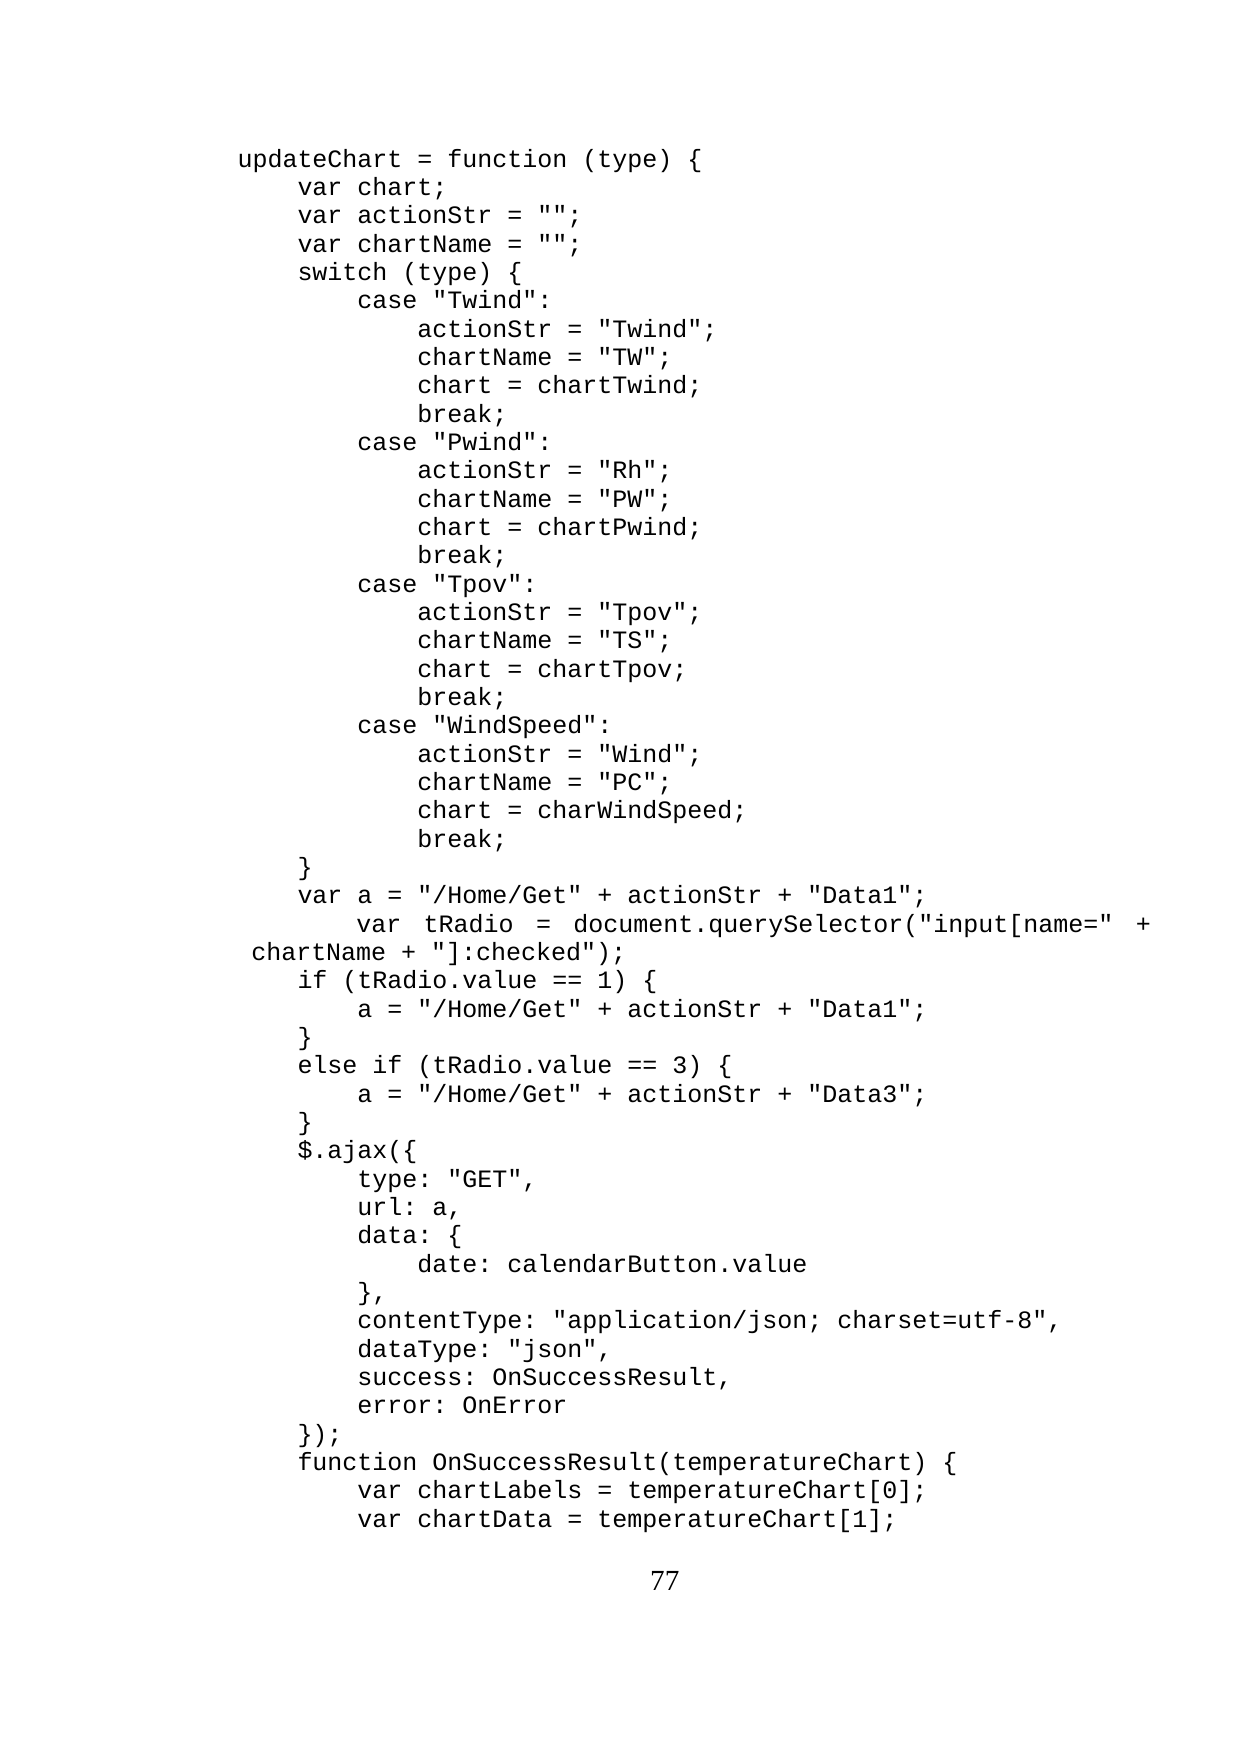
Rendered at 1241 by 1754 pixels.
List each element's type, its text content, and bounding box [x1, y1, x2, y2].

text chartName = "TS"; [177, 628, 1152, 656]
text a = "/Home/Get" + actionStr + "Data3"; [177, 1081, 1152, 1110]
text var a = "/Home/Get" + actionStr + "Data1"; [177, 883, 1152, 911]
text case "Tpov": [177, 571, 1152, 600]
text case "Twind": [177, 288, 1152, 316]
text actionStr = "Wind"; [177, 741, 1152, 770]
text error: OnError [177, 1393, 1152, 1421]
text chart = chartTpov; [177, 656, 1152, 685]
text var chart; [177, 175, 1152, 203]
text chart = charWindSpeed; [177, 798, 1152, 826]
text chartName = "TW"; [177, 345, 1152, 373]
text actionStr = "Tpov"; [177, 600, 1152, 628]
text chart = chartPwind; [177, 515, 1152, 543]
text a = "/Home/Get" + actionStr + "Data1"; [177, 996, 1152, 1025]
text url: a, [177, 1195, 1152, 1223]
text contentType: "application/json; charset=utf-8", [177, 1308, 1152, 1336]
text var actionStr = ""; [177, 203, 1152, 231]
text case "Pwind": [177, 430, 1152, 458]
text data: { [177, 1223, 1152, 1251]
text break; [177, 401, 1152, 430]
text chartName = "PC"; [177, 770, 1152, 798]
text }); [177, 1421, 1152, 1450]
text var tRadio = document.querySelector("input[name=" + chartName + "]:checked"); [177, 911, 1152, 968]
text case "WindSpeed": [177, 713, 1152, 741]
text function OnSuccessResult(temperatureChart) { [177, 1450, 1152, 1478]
text var chartData = temperatureChart[1]; [177, 1506, 1152, 1535]
text success: OnSuccessResult, [177, 1365, 1152, 1393]
text $.ajax({ [177, 1138, 1152, 1166]
text chartName = "PW"; [177, 486, 1152, 515]
text } [177, 855, 1152, 883]
text } [177, 1025, 1152, 1053]
text switch (type) { [177, 260, 1152, 288]
text var chartLabels = temperatureChart[0]; [177, 1478, 1152, 1506]
text actionStr = "Twind"; [177, 316, 1152, 345]
text type: "GET", [177, 1166, 1152, 1195]
text updateChart = function (type) { [177, 146, 1152, 175]
text }, [177, 1280, 1152, 1308]
text break; [177, 826, 1152, 855]
text actionStr = "Rh"; [177, 458, 1152, 486]
text break; [177, 685, 1152, 713]
text chart = chartTwind; [177, 373, 1152, 401]
text break; [177, 543, 1152, 571]
text var chartName = ""; [177, 231, 1152, 260]
text } [177, 1110, 1152, 1138]
text if (tRadio.value == 1) { [177, 968, 1152, 996]
text dataType: "json", [177, 1336, 1152, 1365]
text else if (tRadio.value == 3) { [177, 1053, 1152, 1081]
text date: calendarButton.value [177, 1251, 1152, 1280]
